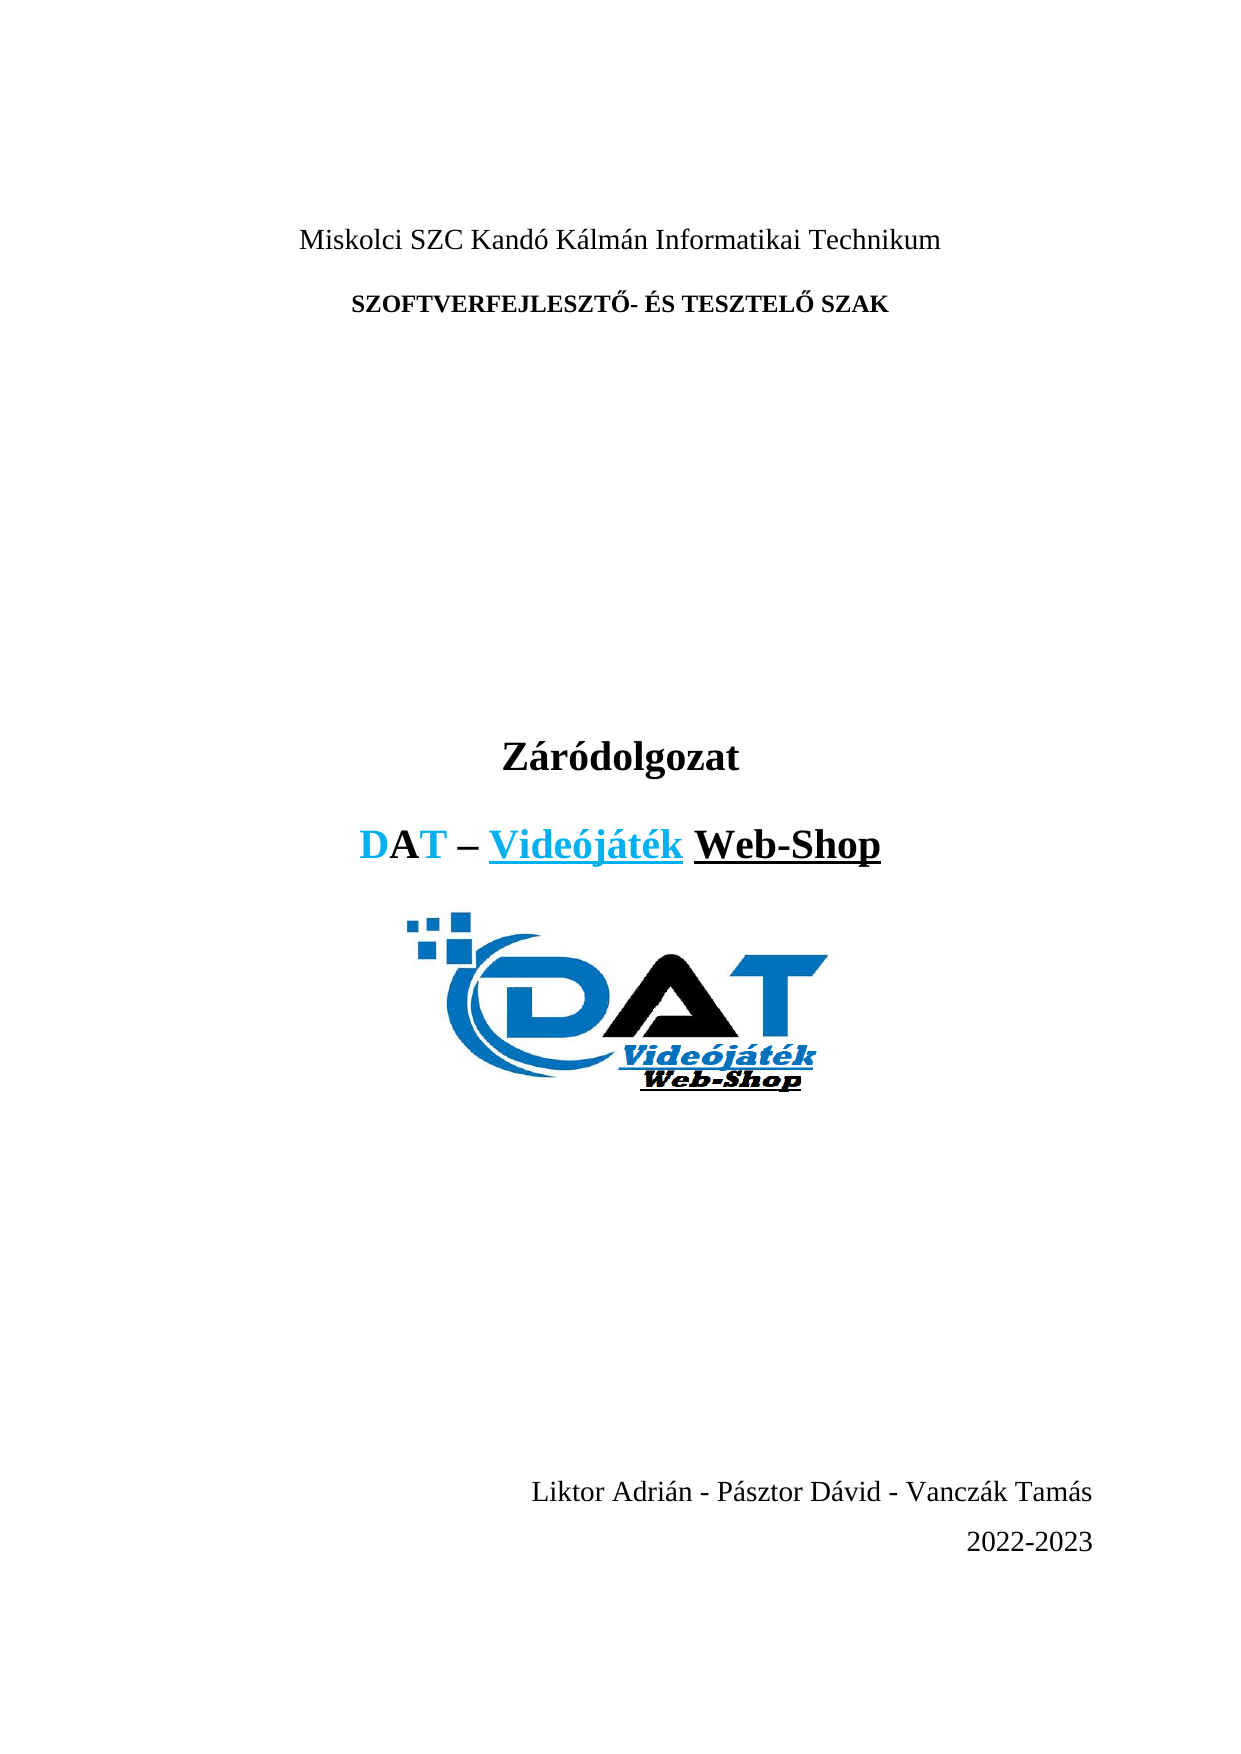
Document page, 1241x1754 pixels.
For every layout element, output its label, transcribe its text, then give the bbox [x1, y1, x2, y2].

text SZOFTVERFEJLESZTŐ- ÉS TESZTELŐ SZAK [148, 289, 1093, 317]
text Liktor Adrián - Pásztor Dávid - Vanczák Tamás [148, 1474, 1093, 1508]
text DAT – Videójáték Web-Shop [148, 820, 1093, 868]
picture [403, 908, 837, 1099]
text 2022-2023 [148, 1524, 1093, 1558]
text Miskolci SZC Kandó Kálmán Informatikai Technikum [148, 222, 1093, 255]
text Záródolgozat [148, 731, 1093, 779]
